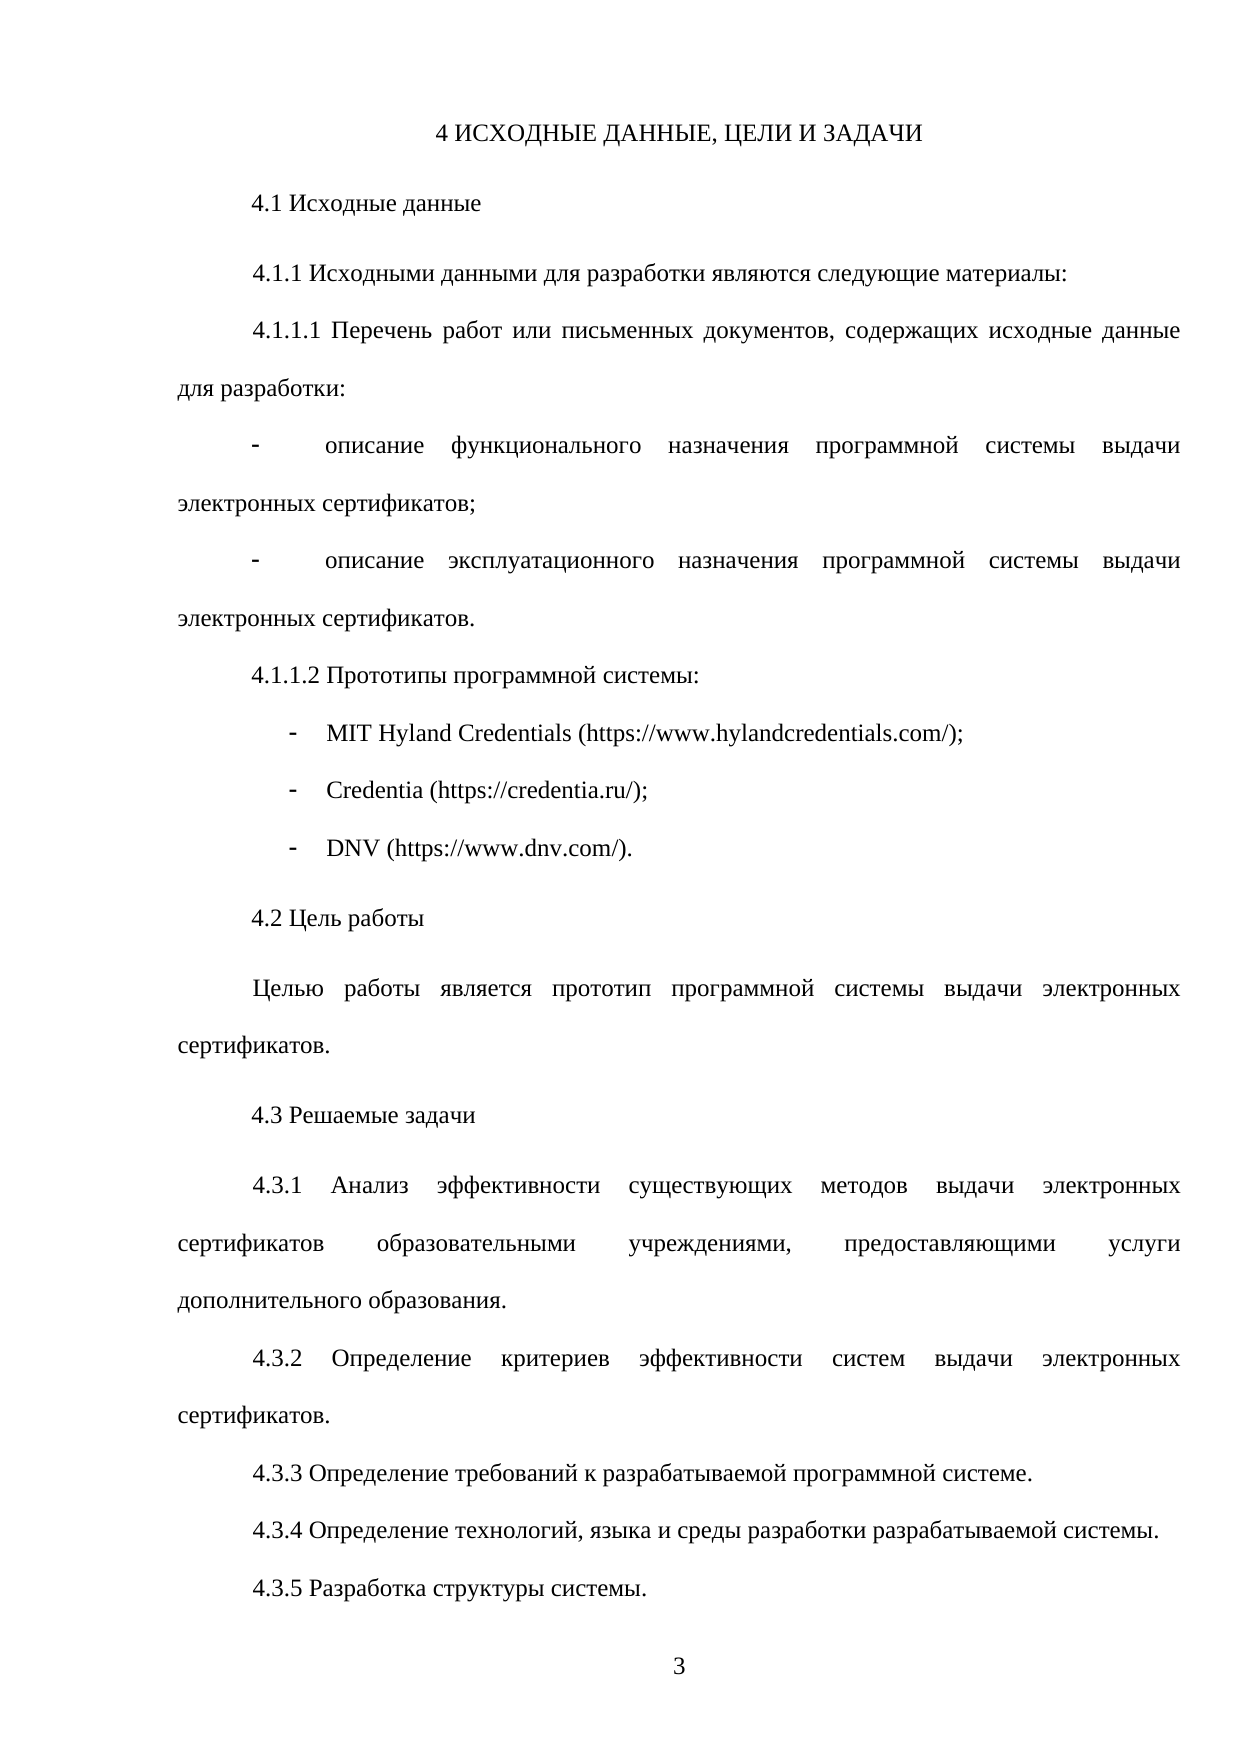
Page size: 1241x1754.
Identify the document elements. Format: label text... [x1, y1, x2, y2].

text 4.2 Цель работы [177, 903, 1181, 932]
text 4.1.1.1 Перечень работ или письменных документов, содержащих исходные данные для разработки: [177, 316, 1181, 402]
list Credentia (https://credentia.ru/); [288, 776, 1181, 804]
text 4.3 Решаемые задачи [177, 1101, 1181, 1129]
text 4.1 Исходные данные [177, 188, 1181, 217]
list MIT Hyland Credentials (https://www.hylandcredentials.com/); [288, 718, 1181, 747]
text 4.3.1 Анализ эффективности существующих методов выдачи электронных сертификатов образовательными учреждениями, предоставляющими услуги дополнительного образования. [177, 1171, 1181, 1314]
text 4.1.1 Исходными данными для разработки являются следующие материалы: [177, 258, 1181, 287]
text 4.1.1.2 Прототипы программной системы: [177, 661, 1181, 689]
list DNV (https://www.dnv.com/). [288, 833, 1181, 862]
text 4 Исходные данные, цели и задачи [177, 118, 1181, 147]
text 4.3.3 Определение требований к разрабатываемой программной системе. [177, 1458, 1181, 1487]
list описание эксплуатационного назначения программной системы выдачи электронных сертификатов. [177, 546, 1181, 632]
text 4.3.4 Определение технологий, языка и среды разработки разрабатываемой системы. [177, 1516, 1181, 1544]
list описание функционального назначения программной системы выдачи электронных сертификатов; [177, 431, 1181, 517]
text Целью работы является прототип программной системы выдачи электронных сертификатов. [177, 973, 1181, 1059]
text 4.3.5 Разработка структуры системы. [177, 1573, 1181, 1602]
text 4.3.2 Определение критериев эффективности систем выдачи электронных сертификатов. [177, 1343, 1181, 1429]
